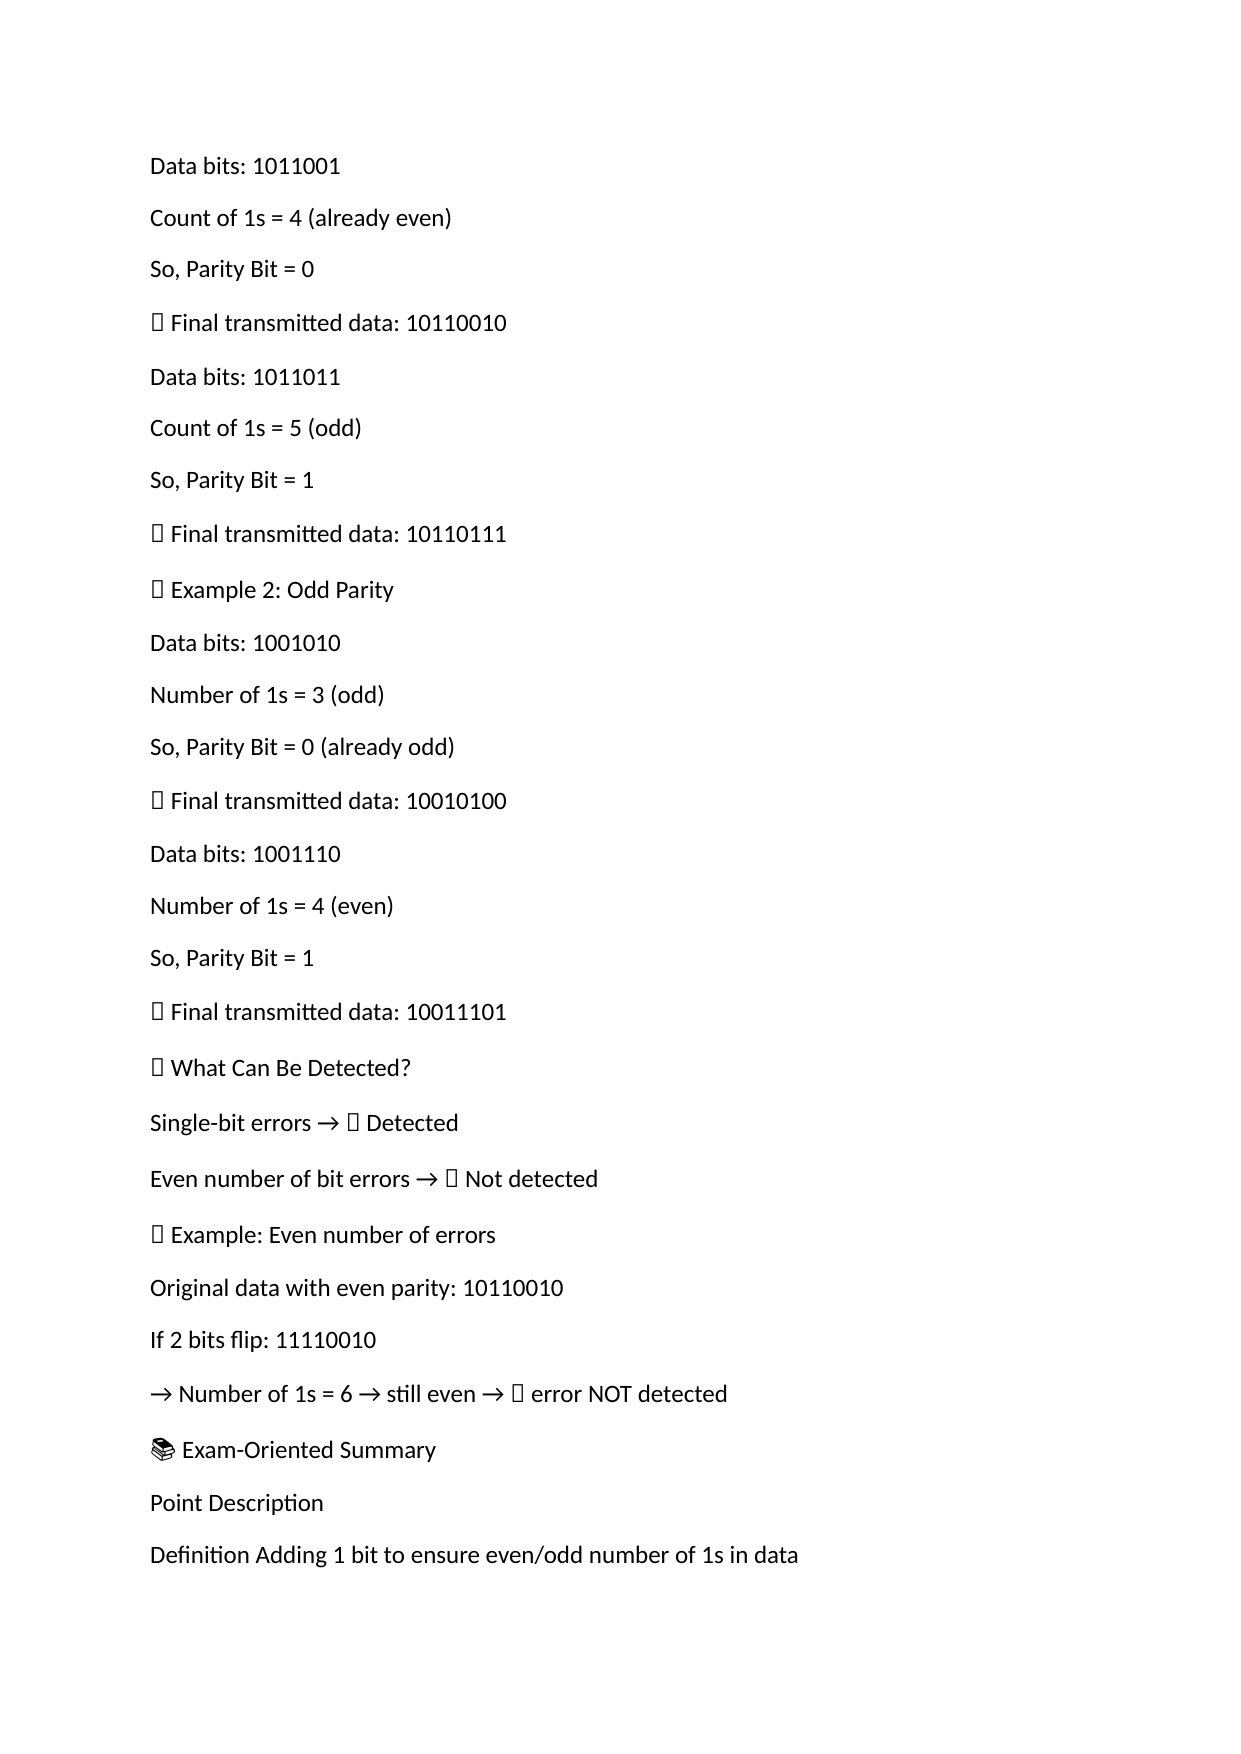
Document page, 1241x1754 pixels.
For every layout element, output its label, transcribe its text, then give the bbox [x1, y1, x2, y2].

text So, Parity Bit = 0 (already odd) [150, 731, 1090, 761]
text So, Parity Bit = 1 [150, 464, 1090, 495]
text ❌ What Can Be Detected? [150, 1049, 1090, 1083]
text ✅ Final transmitted data: 10110010 [150, 305, 1090, 339]
text 📘 Example 2: Odd Parity [150, 572, 1090, 606]
text Data bits: 1011001 [150, 150, 1090, 181]
text If 2 bits flip: 11110010 [150, 1324, 1090, 1355]
text So, Parity Bit = 1 [150, 942, 1090, 972]
text ✅ Final transmitted data: 10011101 [150, 993, 1090, 1027]
text Data bits: 1001010 [150, 627, 1090, 658]
text Data bits: 1001110 [150, 838, 1090, 869]
text → Number of 1s = 6 → still even → ❌ error NOT detected [150, 1376, 1090, 1410]
text Definition Adding 1 bit to ensure even/odd number of 1s in data [150, 1539, 1090, 1570]
text Count of 1s = 4 (already even) [150, 202, 1090, 232]
text Data bits: 1011011 [150, 361, 1090, 391]
text Original data with even parity: 10110010 [150, 1272, 1090, 1303]
text Count of 1s = 5 (odd) [150, 412, 1090, 443]
text 📚 Exam-Oriented Summary [150, 1432, 1090, 1466]
text Single-bit errors → ✅ Detected [150, 1105, 1090, 1139]
text ✅ Final transmitted data: 10110111 [150, 516, 1090, 550]
text ✅ Final transmitted data: 10010100 [150, 782, 1090, 817]
text 🔥 Example: Even number of errors [150, 1217, 1090, 1251]
text Number of 1s = 4 (even) [150, 890, 1090, 921]
text Point Description [150, 1487, 1090, 1518]
text Even number of bit errors → ❌ Not detected [150, 1161, 1090, 1195]
text Number of 1s = 3 (odd) [150, 679, 1090, 710]
text So, Parity Bit = 0 [150, 253, 1090, 284]
